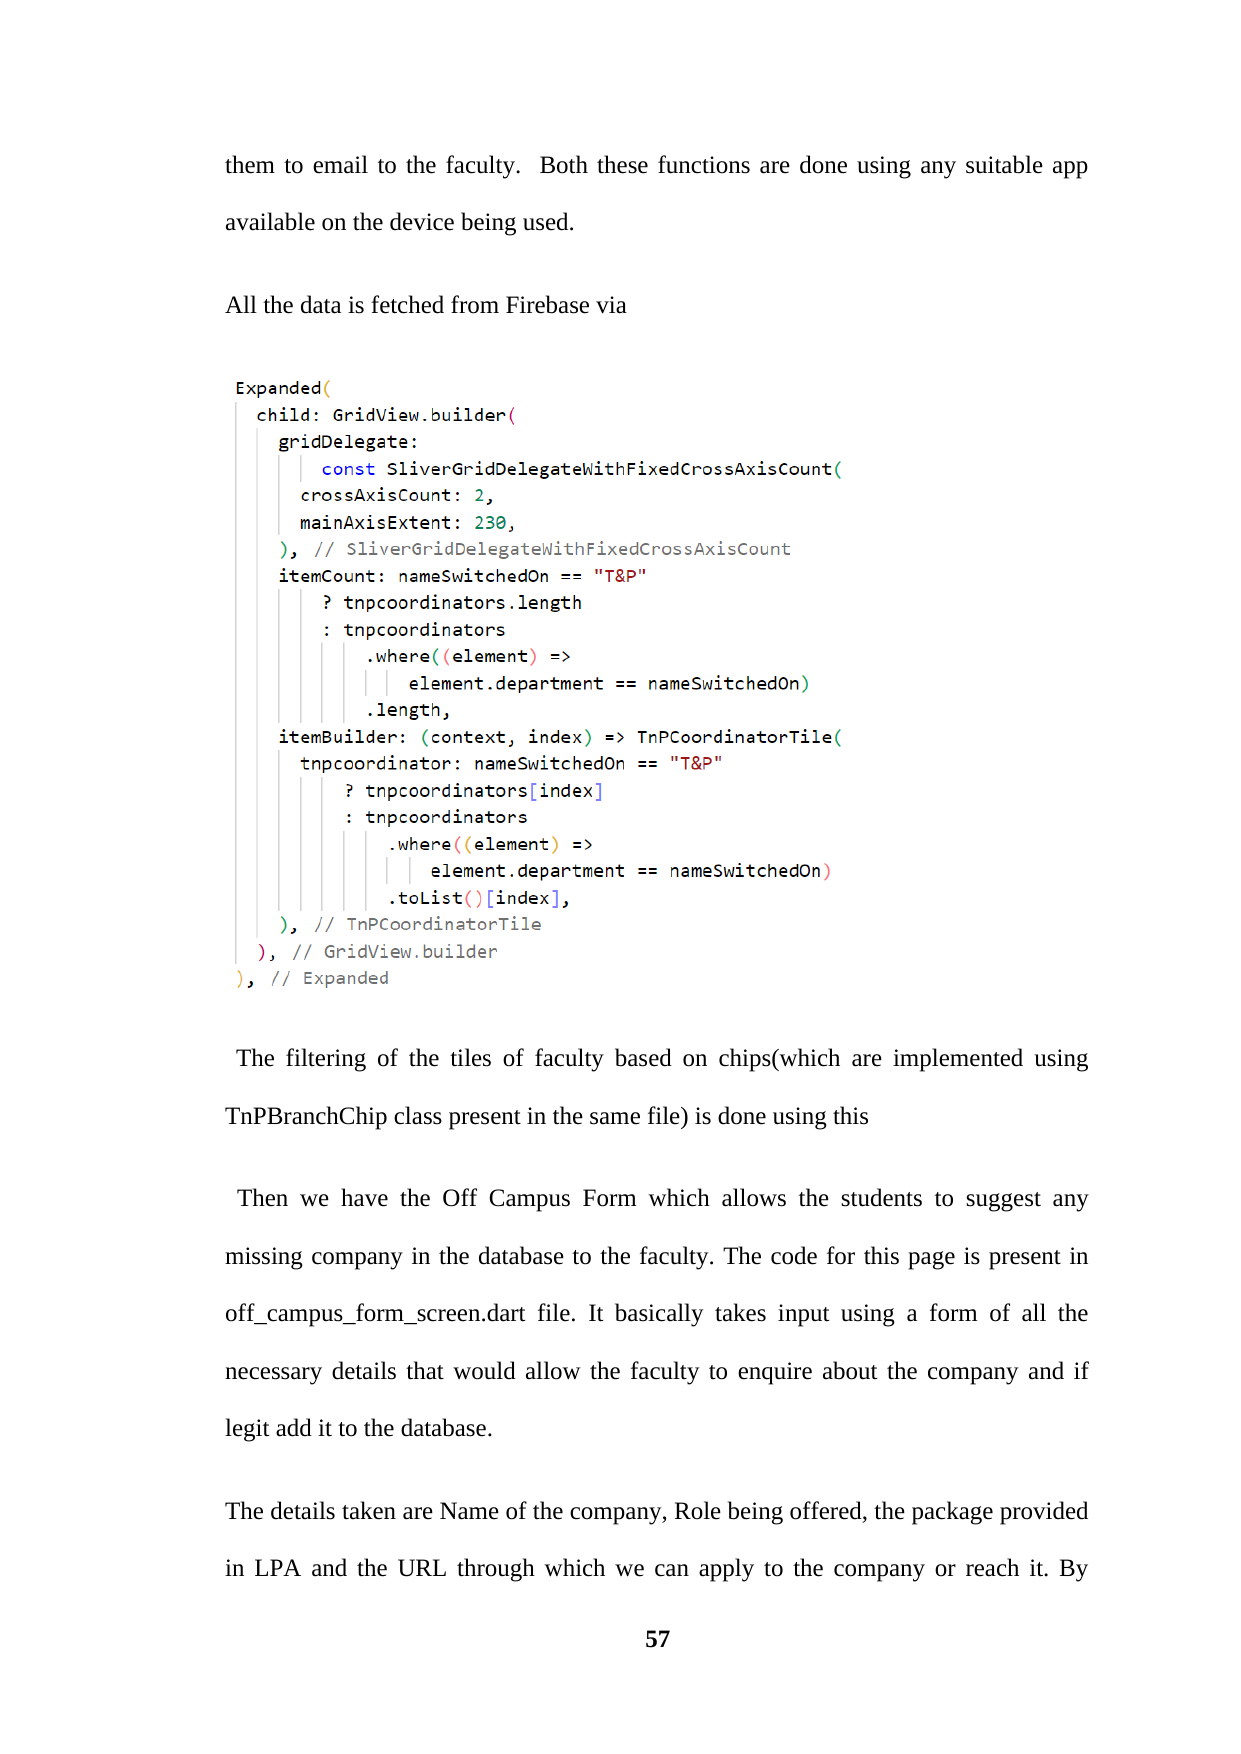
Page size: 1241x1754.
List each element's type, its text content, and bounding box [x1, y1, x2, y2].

text The filtering of the tiles of faculty based on chips(which are implemented using TnPBranchChip class present in the same file) is done using this [225, 1043, 1090, 1130]
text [225, 150, 1090, 236]
text All the data is fetched from Firebase via [225, 290, 1090, 319]
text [225, 1496, 1090, 1582]
picture [225, 372, 863, 992]
text Then we have the Off Campus Form which allows the students to suggest any missing company in the database to the faculty. The code for this page is present in off_campus_form_screen.dart file. It basically takes input using a form of all the necessary details that would allow the faculty to enquire about the company and if legit add it to the database. [225, 1183, 1090, 1442]
